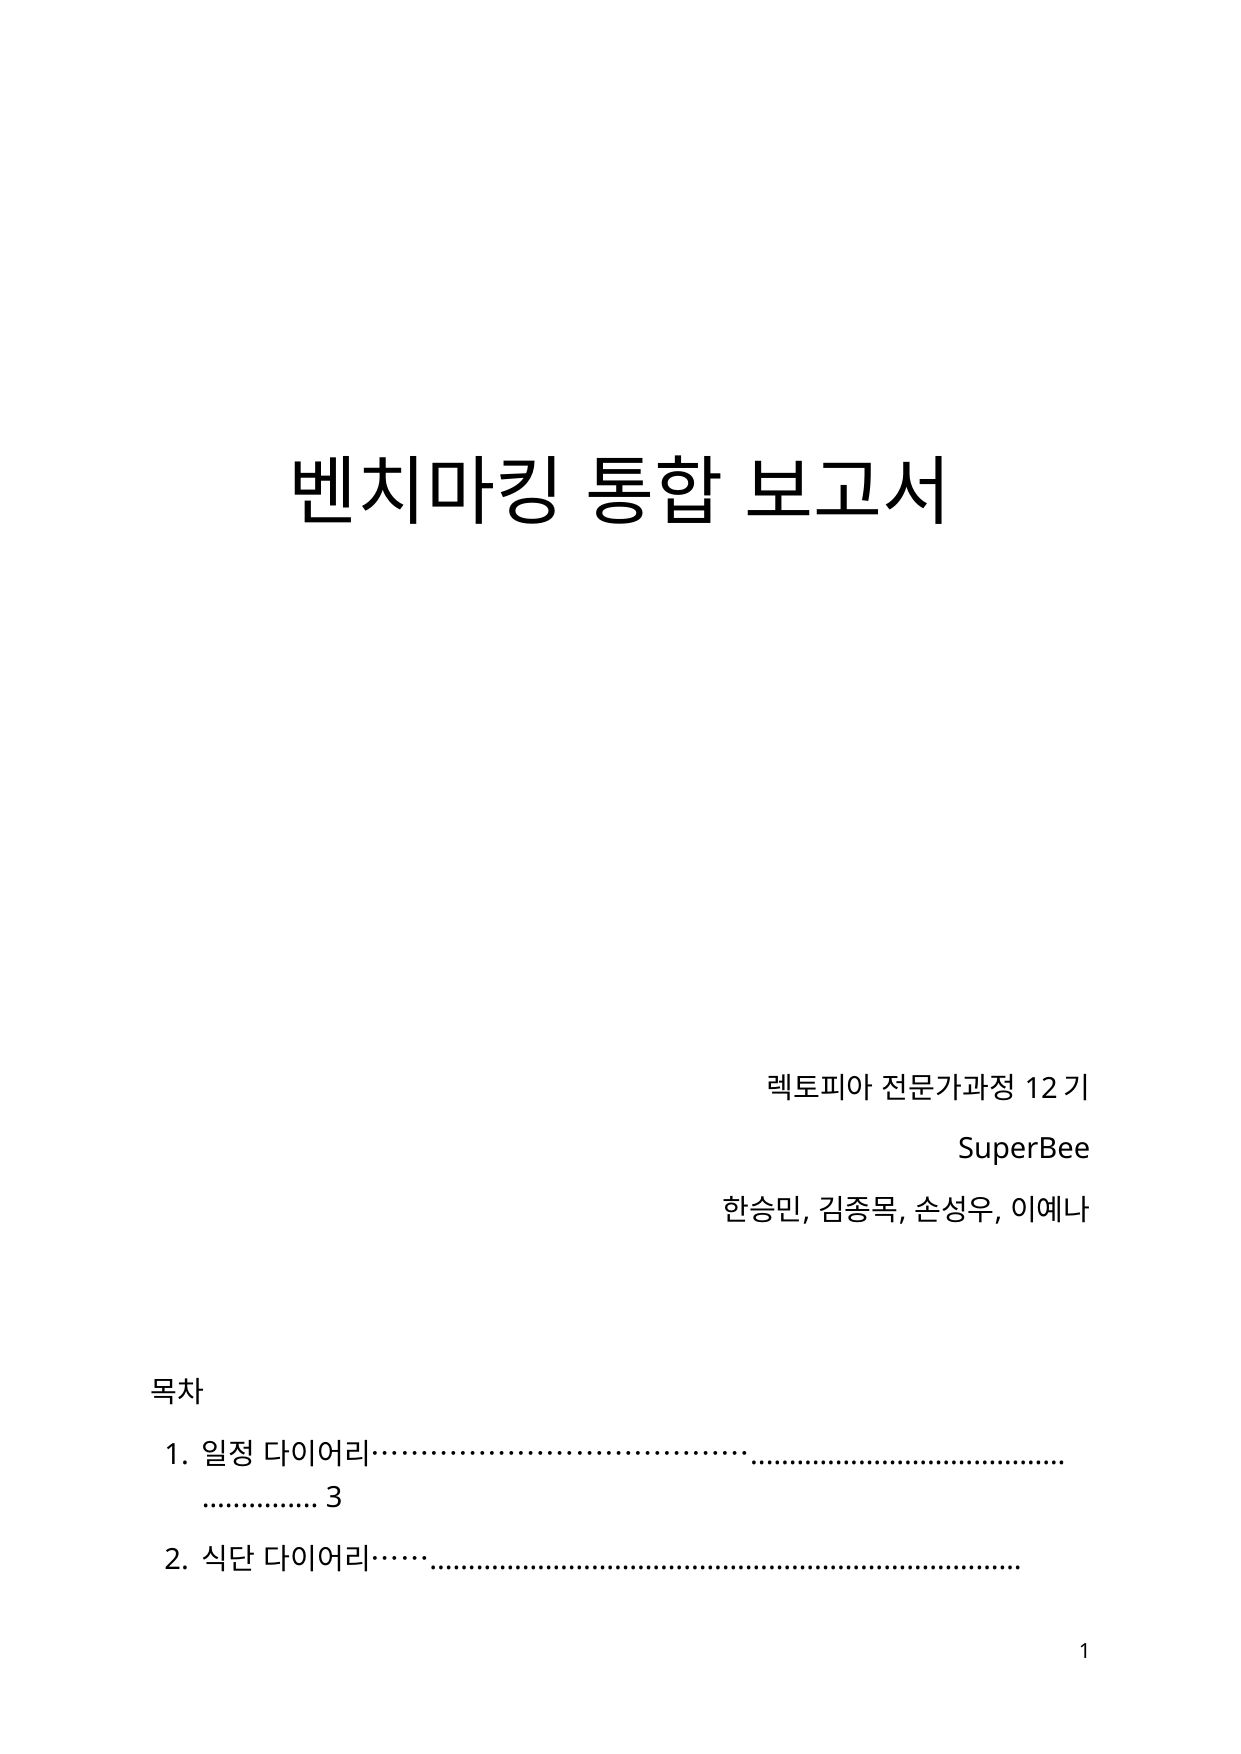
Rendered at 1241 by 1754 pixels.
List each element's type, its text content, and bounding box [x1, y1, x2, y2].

text SuperBee [150, 1127, 1090, 1167]
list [164, 1536, 1090, 1578]
list 일정 다이어리…………………………………..……………………………………............ 3 [164, 1431, 1090, 1516]
text 목차 [150, 1368, 1090, 1411]
text 렉토피아 전문가과정 12기 [150, 1065, 1090, 1107]
text 한승민, 김종목, 손성우, 이예나 [150, 1187, 1090, 1229]
text 벤치마킹 통합 보고서 [150, 431, 1090, 540]
